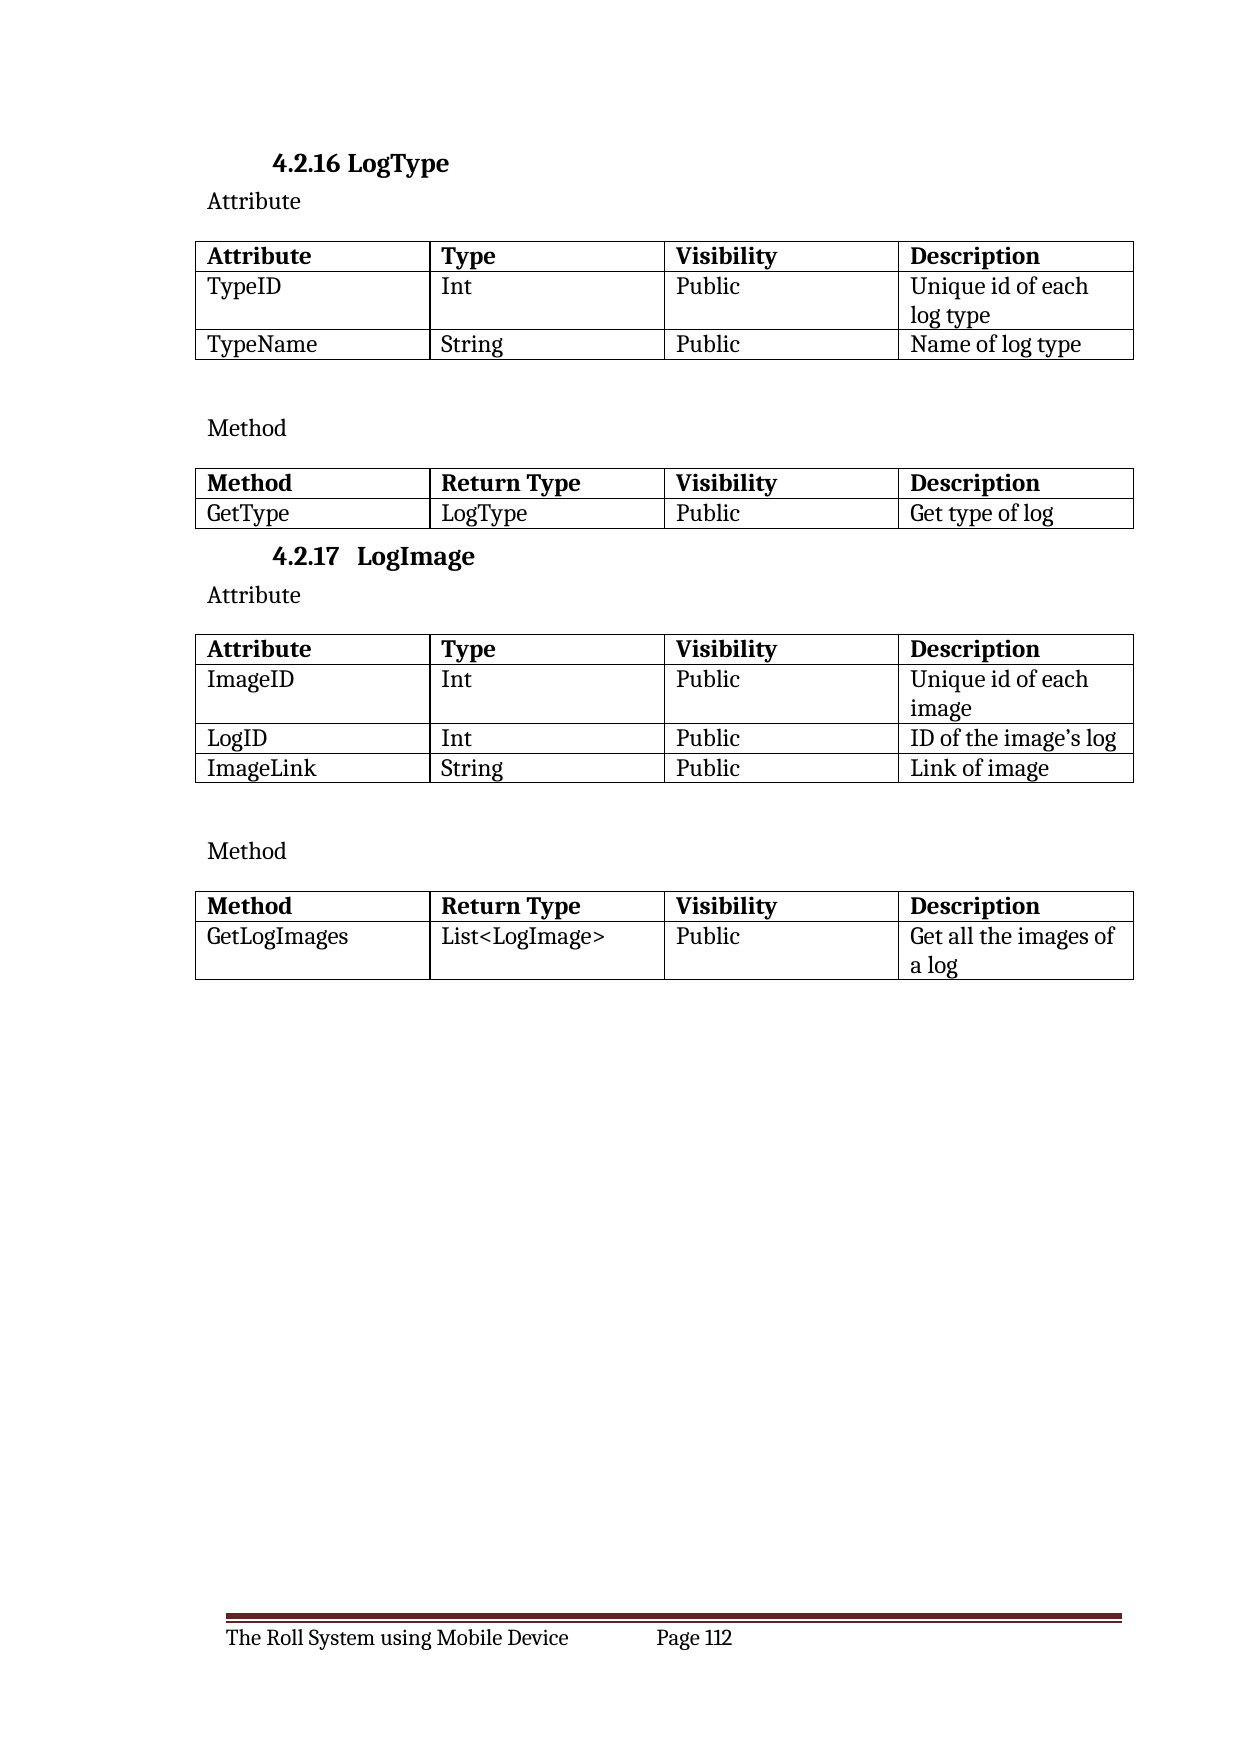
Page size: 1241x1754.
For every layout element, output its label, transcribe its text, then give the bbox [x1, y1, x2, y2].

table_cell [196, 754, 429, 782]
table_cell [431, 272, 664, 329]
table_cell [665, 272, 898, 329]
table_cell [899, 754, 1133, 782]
subtitle LogType [272, 148, 1122, 179]
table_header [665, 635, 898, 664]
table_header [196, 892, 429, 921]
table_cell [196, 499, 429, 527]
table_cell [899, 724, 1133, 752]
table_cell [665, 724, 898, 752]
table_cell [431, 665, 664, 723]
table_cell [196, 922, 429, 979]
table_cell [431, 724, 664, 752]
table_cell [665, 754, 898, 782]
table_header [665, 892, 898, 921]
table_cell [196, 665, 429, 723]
text Attribute [207, 187, 1122, 216]
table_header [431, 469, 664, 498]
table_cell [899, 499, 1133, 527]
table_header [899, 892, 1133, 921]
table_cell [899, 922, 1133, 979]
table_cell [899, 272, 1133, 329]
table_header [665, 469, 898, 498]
text Method [207, 414, 1122, 443]
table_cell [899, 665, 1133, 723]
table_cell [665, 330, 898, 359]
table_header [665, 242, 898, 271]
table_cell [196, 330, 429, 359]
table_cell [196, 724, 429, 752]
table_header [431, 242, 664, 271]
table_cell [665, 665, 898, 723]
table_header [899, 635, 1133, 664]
subtitle LogImage [272, 541, 1122, 572]
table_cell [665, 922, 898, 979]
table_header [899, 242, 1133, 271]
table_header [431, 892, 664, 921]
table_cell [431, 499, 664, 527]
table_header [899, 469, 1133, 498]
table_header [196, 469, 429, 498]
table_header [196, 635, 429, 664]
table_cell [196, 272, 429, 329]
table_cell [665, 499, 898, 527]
text Attribute [207, 581, 1122, 609]
text Method [207, 837, 1122, 866]
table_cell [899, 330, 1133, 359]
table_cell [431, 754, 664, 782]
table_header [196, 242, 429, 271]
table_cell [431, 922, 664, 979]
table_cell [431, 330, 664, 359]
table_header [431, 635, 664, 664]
